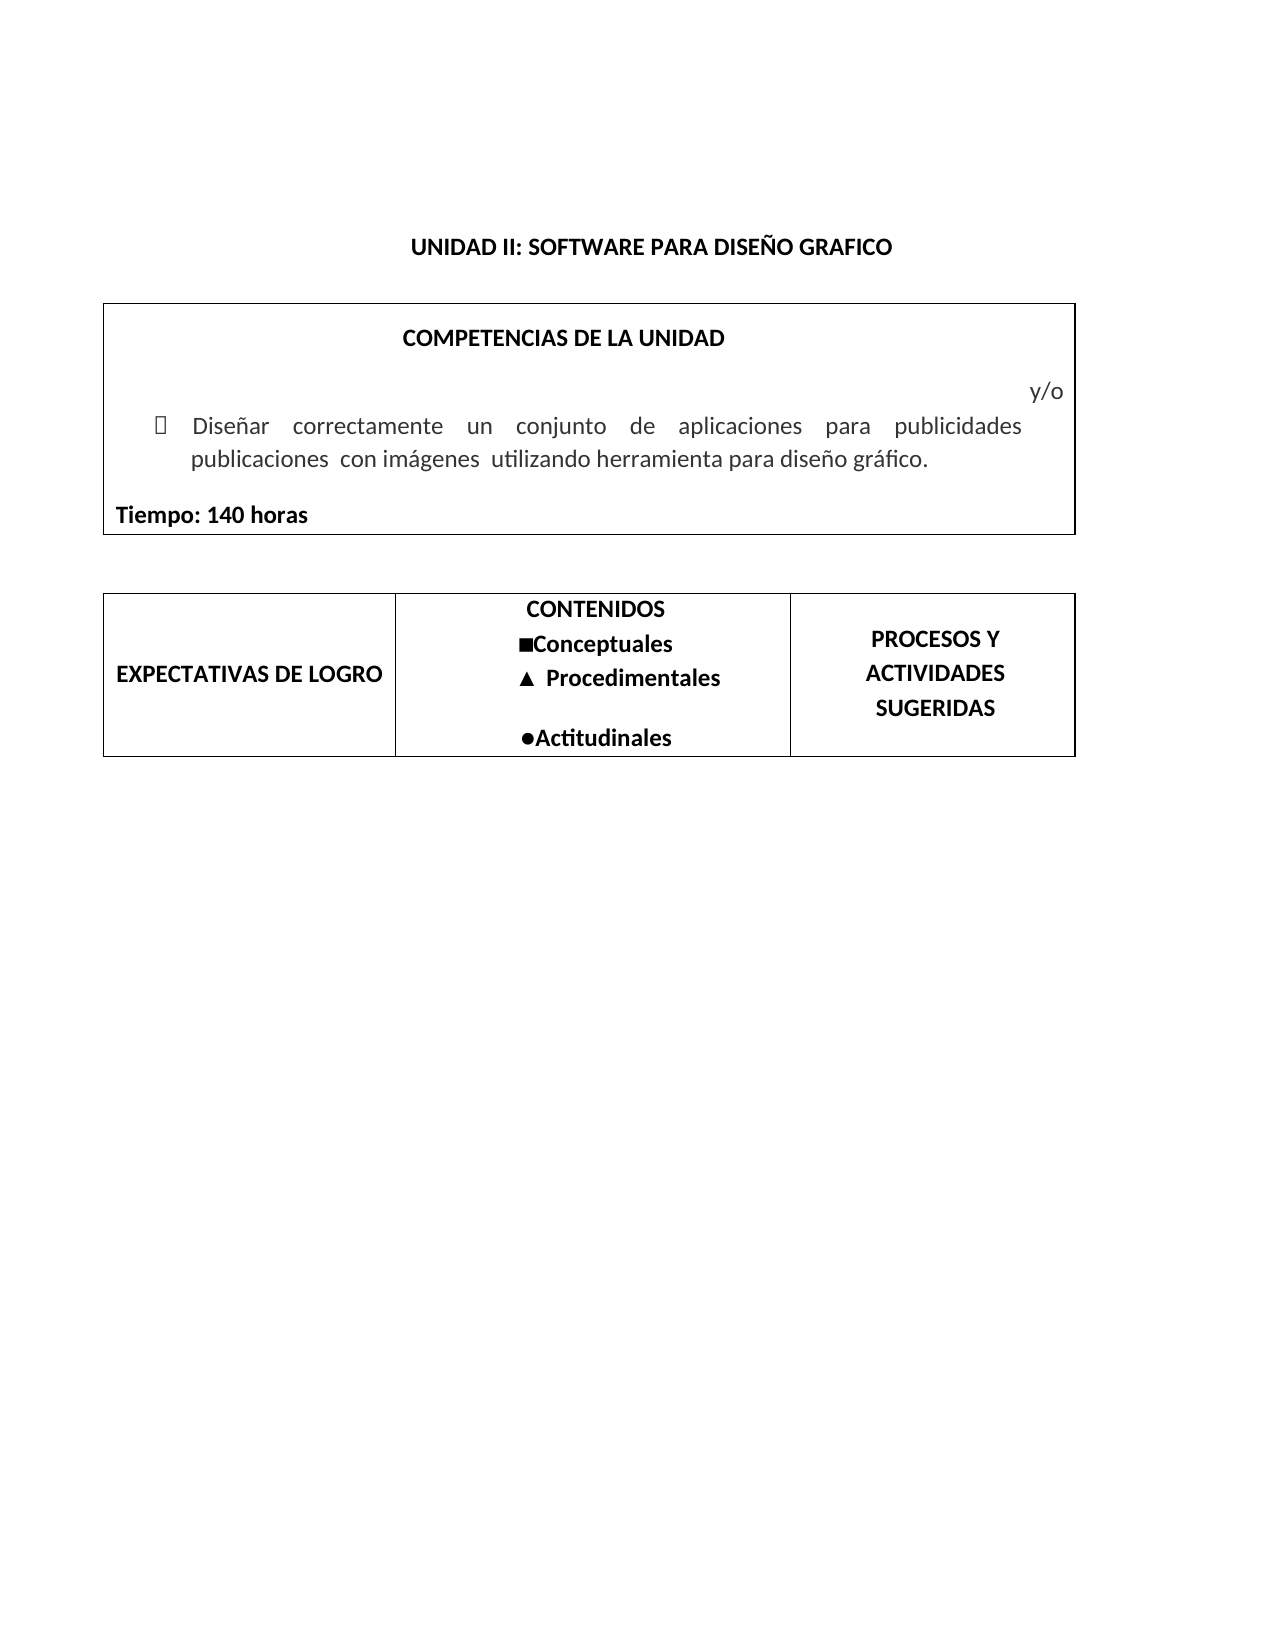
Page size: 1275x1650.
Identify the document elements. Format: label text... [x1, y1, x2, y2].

table_header COMPETENCIAS DE LA UNIDAD [104, 304, 1029, 357]
table_header EXPECTATIVAS DE LOGRO [104, 594, 395, 756]
table_cell y/o [1029, 357, 1074, 533]
table_header PROCESOS Y ACTIVIDADES SUGERIDAS [791, 594, 1074, 756]
table_header [1029, 304, 1074, 357]
text UNIDAD II: SOFTWARE PARA DISEÑO GRAFICO [114, 231, 893, 261]
table_cell  Diseñar correctamente un conjunto de aplicaciones para publicidades publicaciones con imágenes utilizando herramienta para diseño gráfico. Tiempo: 140 horas [104, 357, 1029, 533]
table_header CONTENIDOS Conceptuales ▲ Procedimentales ●Actitudinales [396, 594, 790, 756]
picture [518, 637, 533, 652]
